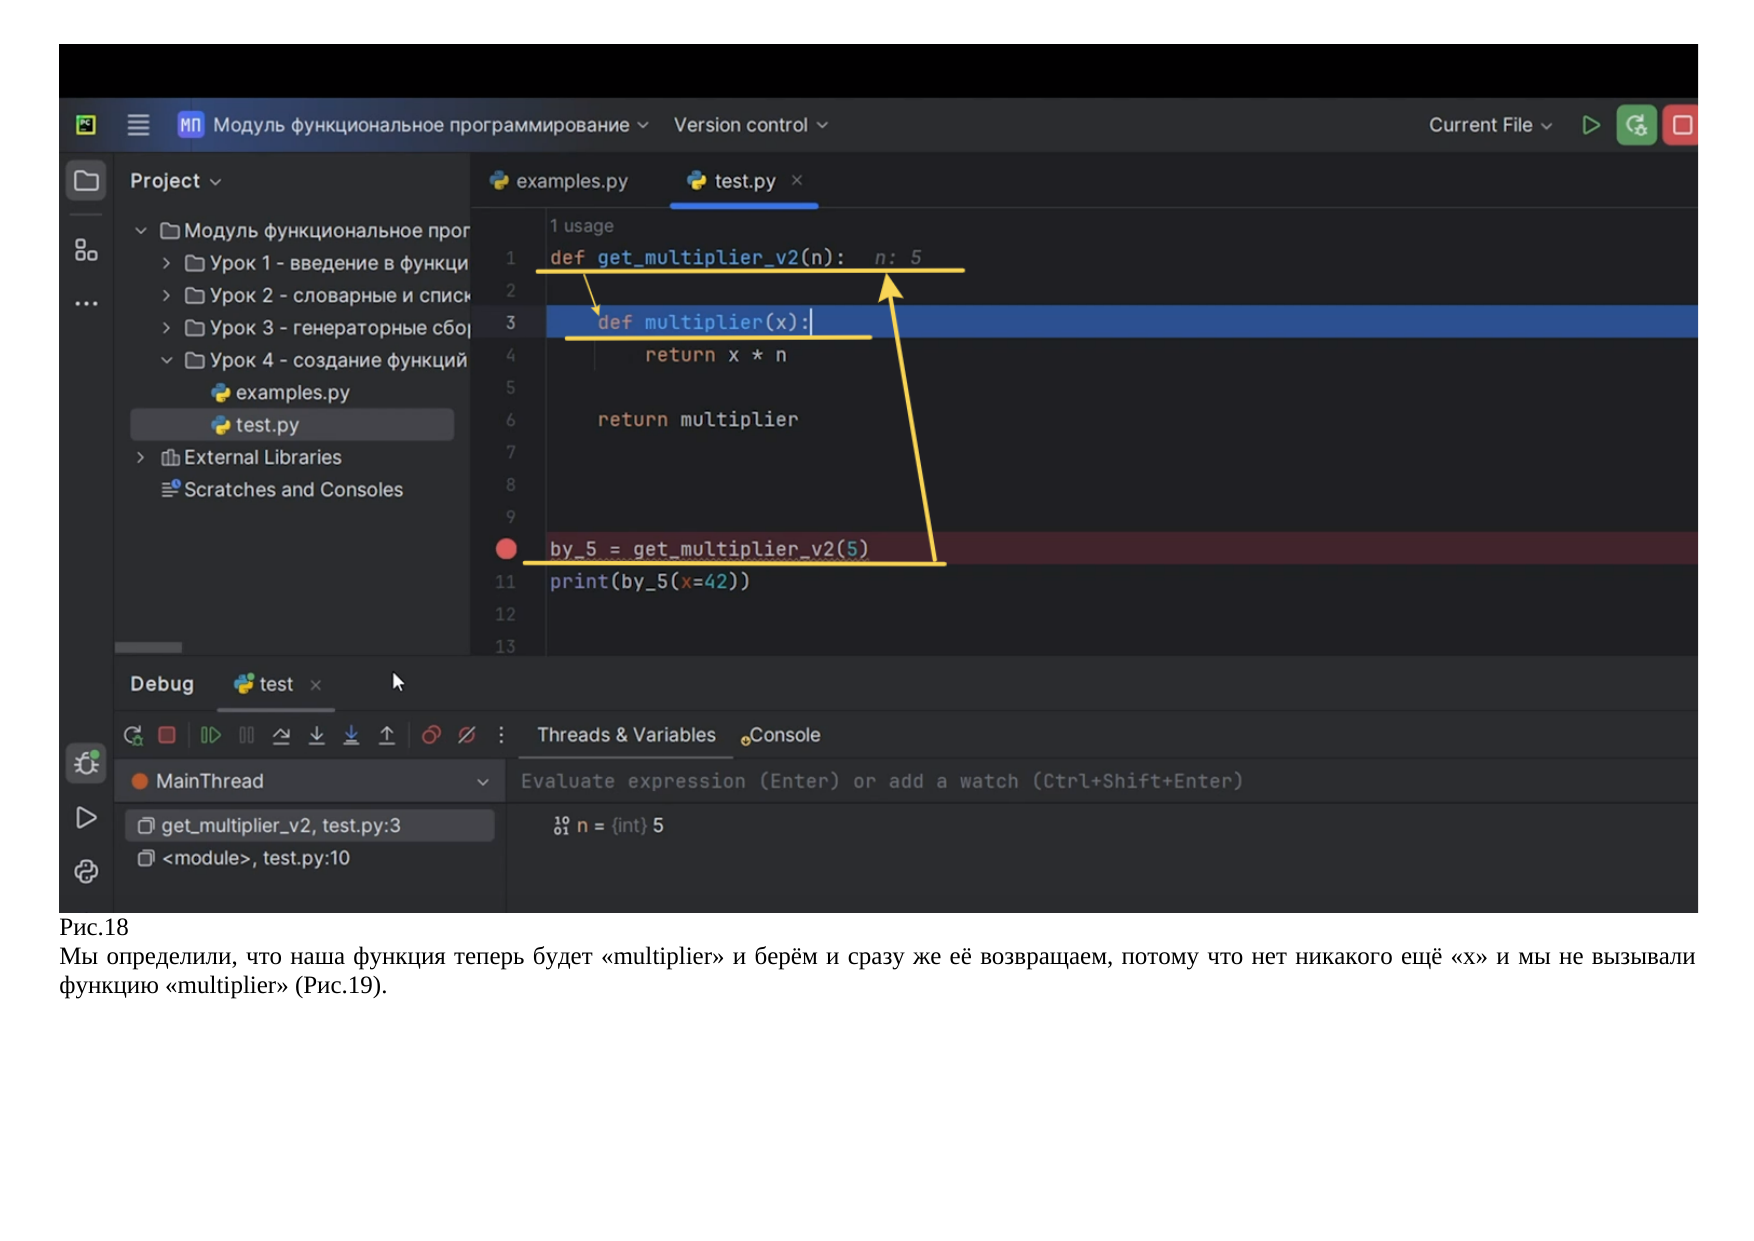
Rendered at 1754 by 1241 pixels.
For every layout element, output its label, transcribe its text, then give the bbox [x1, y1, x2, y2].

picture [59, 44, 1699, 913]
text Рис.18 [59, 913, 1698, 941]
text Мы определили, что наша функция теперь будет «multiplier» и берём и сразу же её возвращаем, потому что нет никакого ещё «x» и мы не вызывали функцию «multiplier» (Рис.19). [59, 941, 1698, 999]
